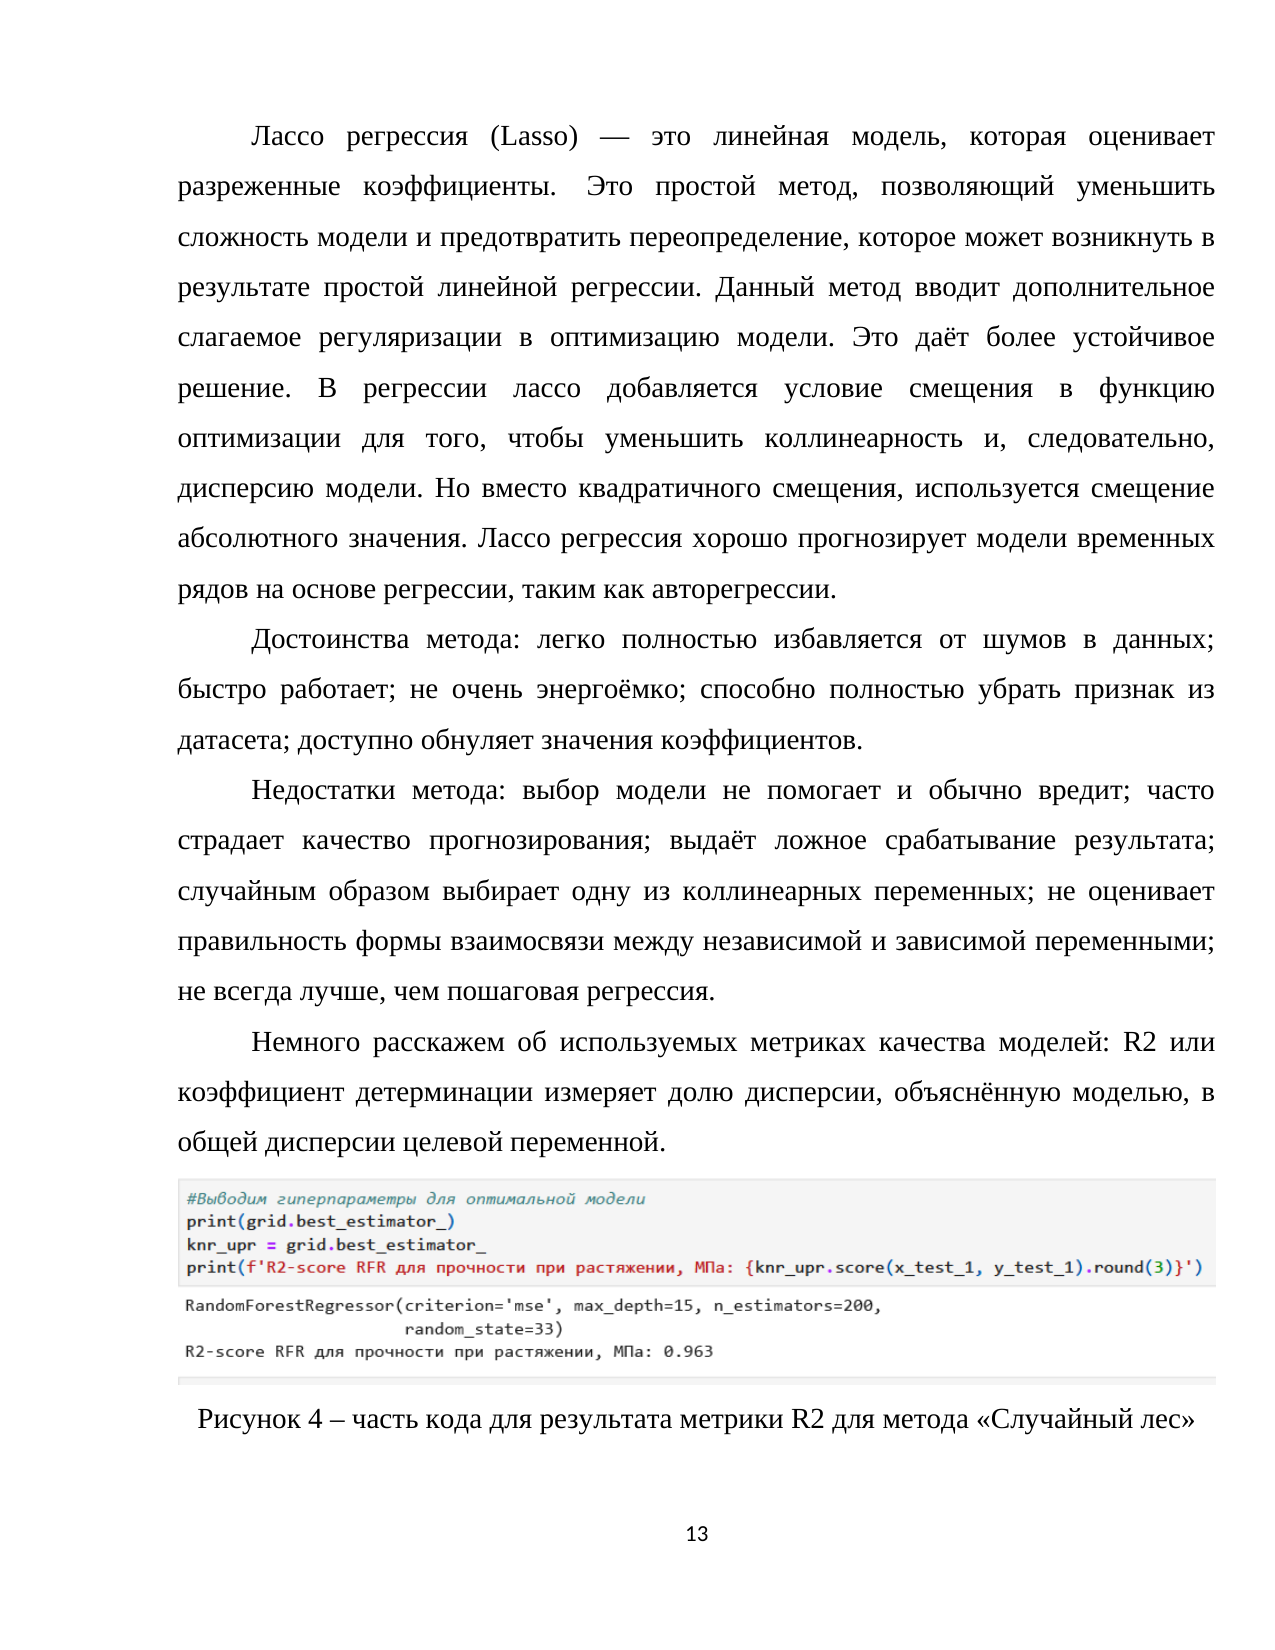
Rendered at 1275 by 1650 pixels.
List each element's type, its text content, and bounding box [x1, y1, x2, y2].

text Лассо регрессия (Lasso) — это линейная модель, которая оценивает разреженные коэффициенты. Это простой метод, позволяющий уменьшить сложность модели и предотвратить переопределение, которое может возникнуть в результате простой линейной регрессии. Данный метод вводит дополнительное слагаемое регуляризации в оптимизацию модели. Это даёт более устойчивое решение. В регрессии лассо добавляется условие смещения в функцию оптимизации для того, чтобы уменьшить коллинеарность и, следовательно, дисперсию модели. Но вместо квадратичного смещения, используется смещение абсолютного значения. Лассо регрессия хорошо прогнозирует модели временных рядов на основе регрессии, таким как авторегрессии. [177, 118, 1216, 604]
text Рисунок 4 – часть кода для результата метрики R2 для метода «Случайный лес» [177, 1401, 1216, 1435]
picture [177, 1174, 1216, 1385]
text Недостатки метода: выбор модели не помогает и обычно вредит; часто страдает качество прогнозирования; выдаёт ложное срабатывание результата; случайным образом выбирает одну из коллинеарных переменных; не оценивает правильность формы взаимосвязи между независимой и зависимой переменными; не всегда лучше, чем пошаговая регрессия. [177, 772, 1216, 1007]
text Немного расскажем об используемых метриках качества моделей: R2 или коэффициент детерминации измеряет долю дисперсии, объяснённую моделью, в общей дисперсии целевой переменной. [177, 1024, 1216, 1158]
text Достоинства метода: легко полностью избавляется от шумов в данных; быстро работает; не очень энергоёмко; способно полностью убрать признак из датасета; доступно обнуляет значения коэффициентов. [177, 621, 1216, 755]
